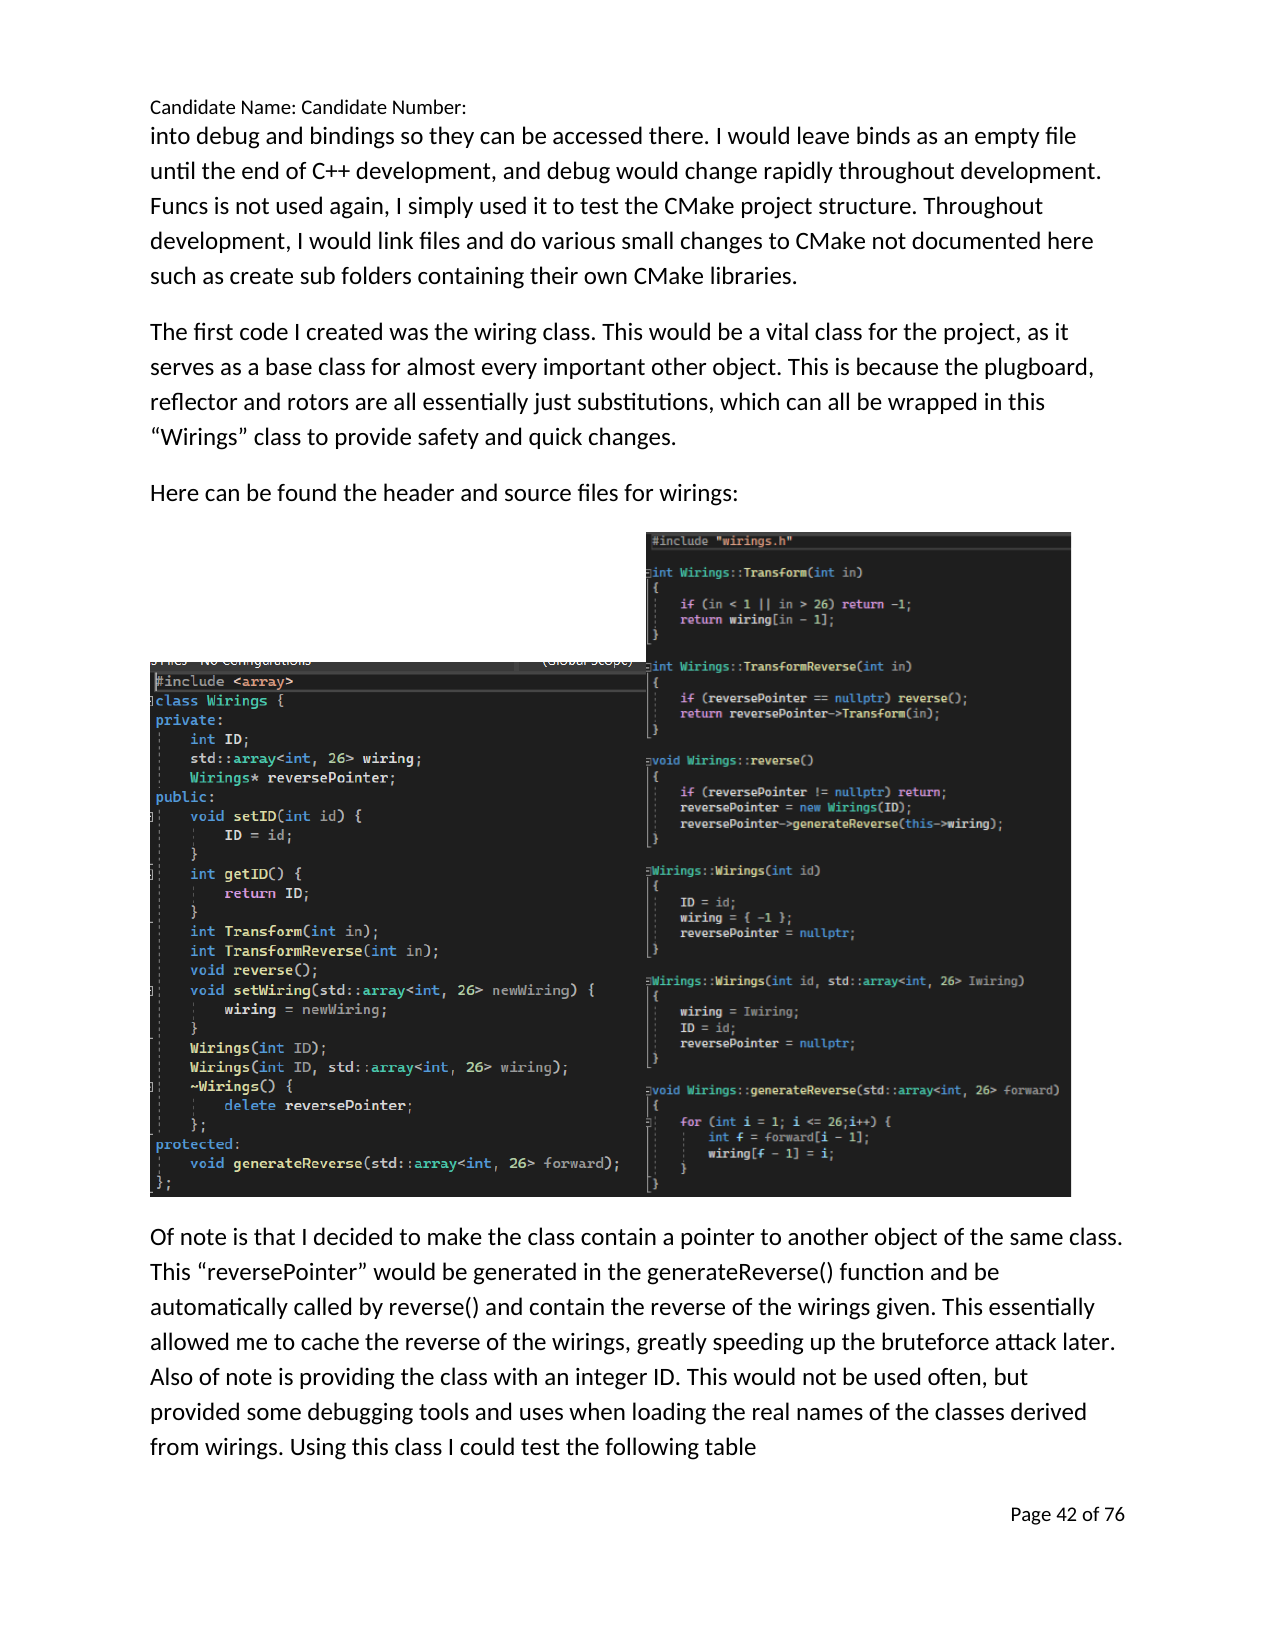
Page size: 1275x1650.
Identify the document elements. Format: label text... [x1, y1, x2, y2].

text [150, 120, 1125, 291]
picture [150, 532, 1072, 1197]
text Of note is that I decided to make the class contain a pointer to another object of the same class. This “reversePointer” would be generated in the generateReverse() function and be automatically called by reverse() and contain the reverse of the wirings given. This essentially allowed me to cache the reverse of the wirings, greatly speeding up the bruteforce attack later. Also of note is providing the class with an integer ID. This would not be used often, but provided some debugging tools and uses when loading the real names of the classes derived from wirings. Using this class I could test the following table [150, 1221, 1125, 1461]
text Here can be found the header and source files for wirings: [150, 477, 1125, 507]
text The first code I created was the wiring class. This would be a vital class for the project, as it serves as a base class for almost every important other object. This is because the plugboard, reflector and rotors are all essentially just substitutions, which can all be wrapped in this “Wirings” class to provide safety and quick changes. [150, 316, 1125, 451]
